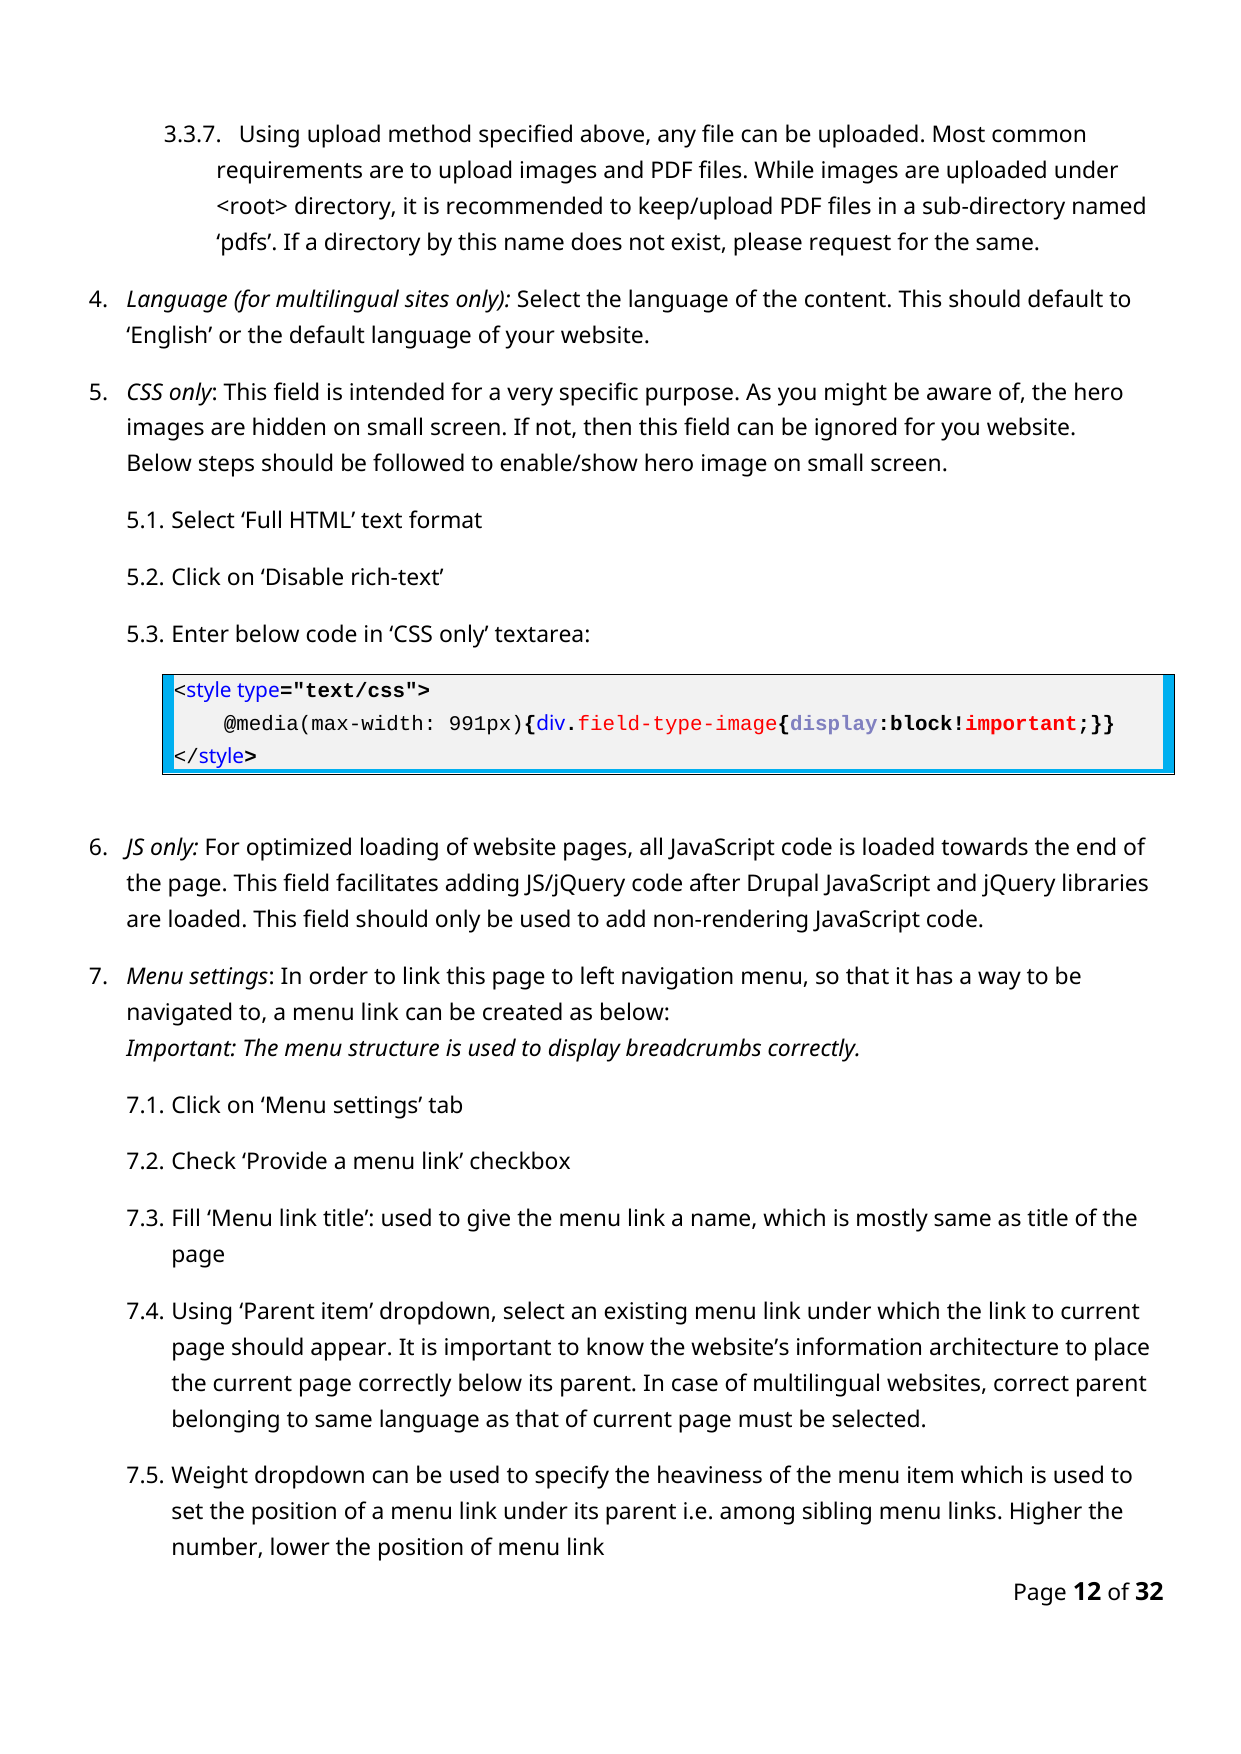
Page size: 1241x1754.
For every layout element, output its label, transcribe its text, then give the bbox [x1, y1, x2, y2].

list Using upload method specified above, any file can be uploaded. Most common requirements are to upload images and PDF files. While images are uploaded under <root> directory, it is recommended to keep/upload PDF files in a sub-directory named ‘pdfs’. If a directory by this name does not exist, please request for the same. [164, 118, 1163, 257]
table_header <style type="text/css"> @media(max-width: 991px){div.field-type-image{display:block!important;}} </style> [163, 675, 1174, 773]
list Enter below code in ‘CSS only’ textarea: [126, 618, 1163, 649]
list Using ‘Parent item’ dropdown, select an existing menu link under which the link to current page should appear. It is important to know the website’s information architecture to place the current page correctly below its parent. In case of multilingual websites, correct parent belonging to same language as that of current page must be selected. [126, 1295, 1163, 1434]
list JS only: For optimized loading of website pages, all JavaScript code is loaded towards the end of the page. This field facilitates adding JS/jQuery code after Drupal JavaScript and jQuery libraries are loaded. This field should only be used to add non-rendering JavaScript code. [89, 831, 1163, 934]
list Click on ‘Disable rich-text’ [126, 561, 1163, 592]
list Weight dropdown can be used to specify the heaviness of the menu item which is used to set the position of a menu link under its parent i.e. among sibling menu links. Higher the number, lower the position of menu link [126, 1459, 1163, 1562]
list Fill ‘Menu link title’: used to give the menu link a name, which is mostly same as title of the page [126, 1202, 1163, 1269]
list Click on ‘Menu settings’ tab [126, 1088, 1163, 1120]
list Check ‘Provide a menu link’ checkbox [126, 1145, 1163, 1177]
list Language (for multilingual sites only): Select the language of the content. This should default to ‘English’ or the default language of your website. [89, 283, 1163, 350]
list Menu settings: In order to link this page to left navigation menu, so that it has a way to be navigated to, a menu link can be created as below: Important: The menu structure is used to display breadcrumbs correctly. [89, 960, 1163, 1063]
list Select ‘Full HTML’ text format [126, 504, 1163, 535]
list CSS only: This field is intended for a very specific purpose. As you might be aware of, the hero images are hidden on small screen. If not, then this field can be ignored for you website. Below steps should be followed to enable/show hero image on small screen. [89, 375, 1163, 478]
